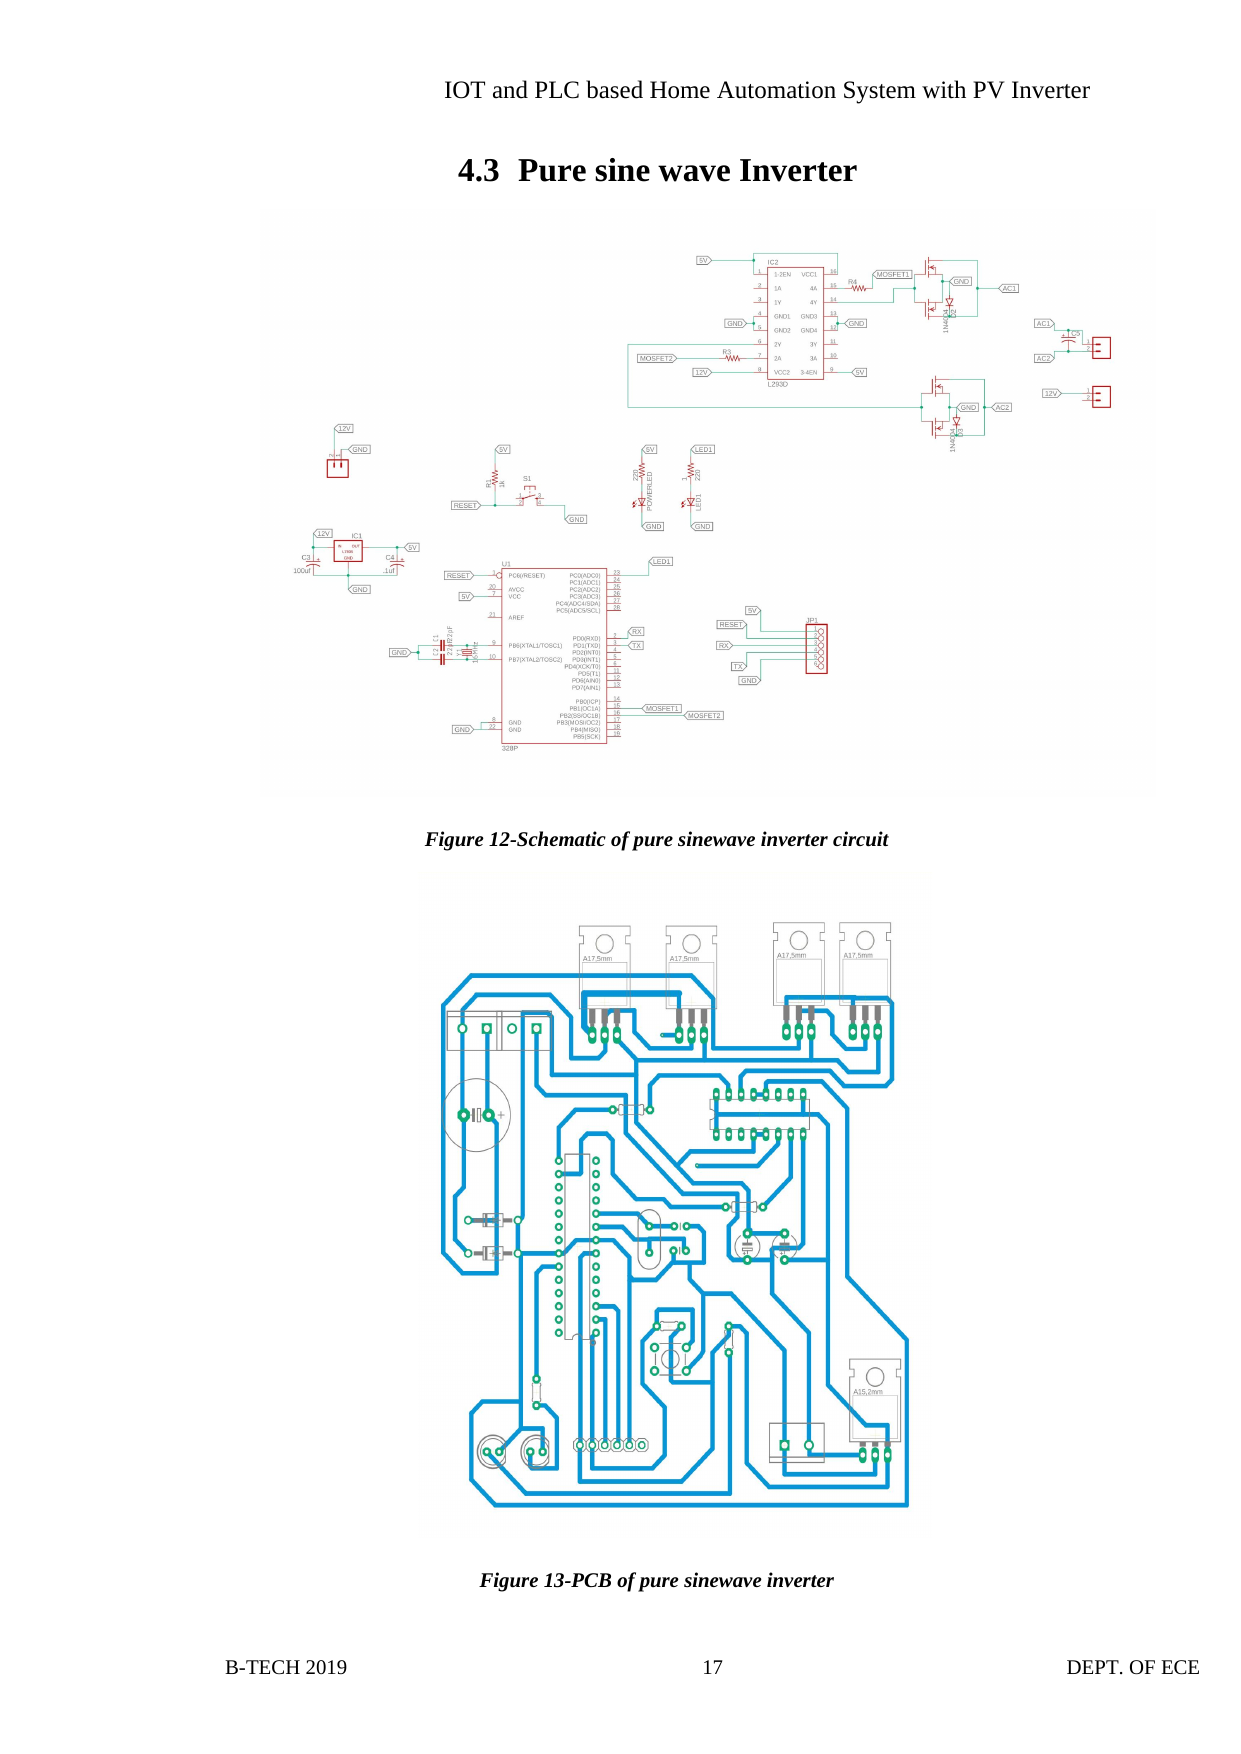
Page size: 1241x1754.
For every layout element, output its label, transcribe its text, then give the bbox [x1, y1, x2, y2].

picture [260, 209, 1156, 797]
text Figure 13-PCB of pure sinewave inverter [225, 1568, 1090, 1592]
subtitle Pure sine wave Inverter [225, 150, 1090, 188]
picture [417, 872, 933, 1538]
text Figure 12-Schematic of pure sinewave inverter circuit [225, 827, 1090, 851]
